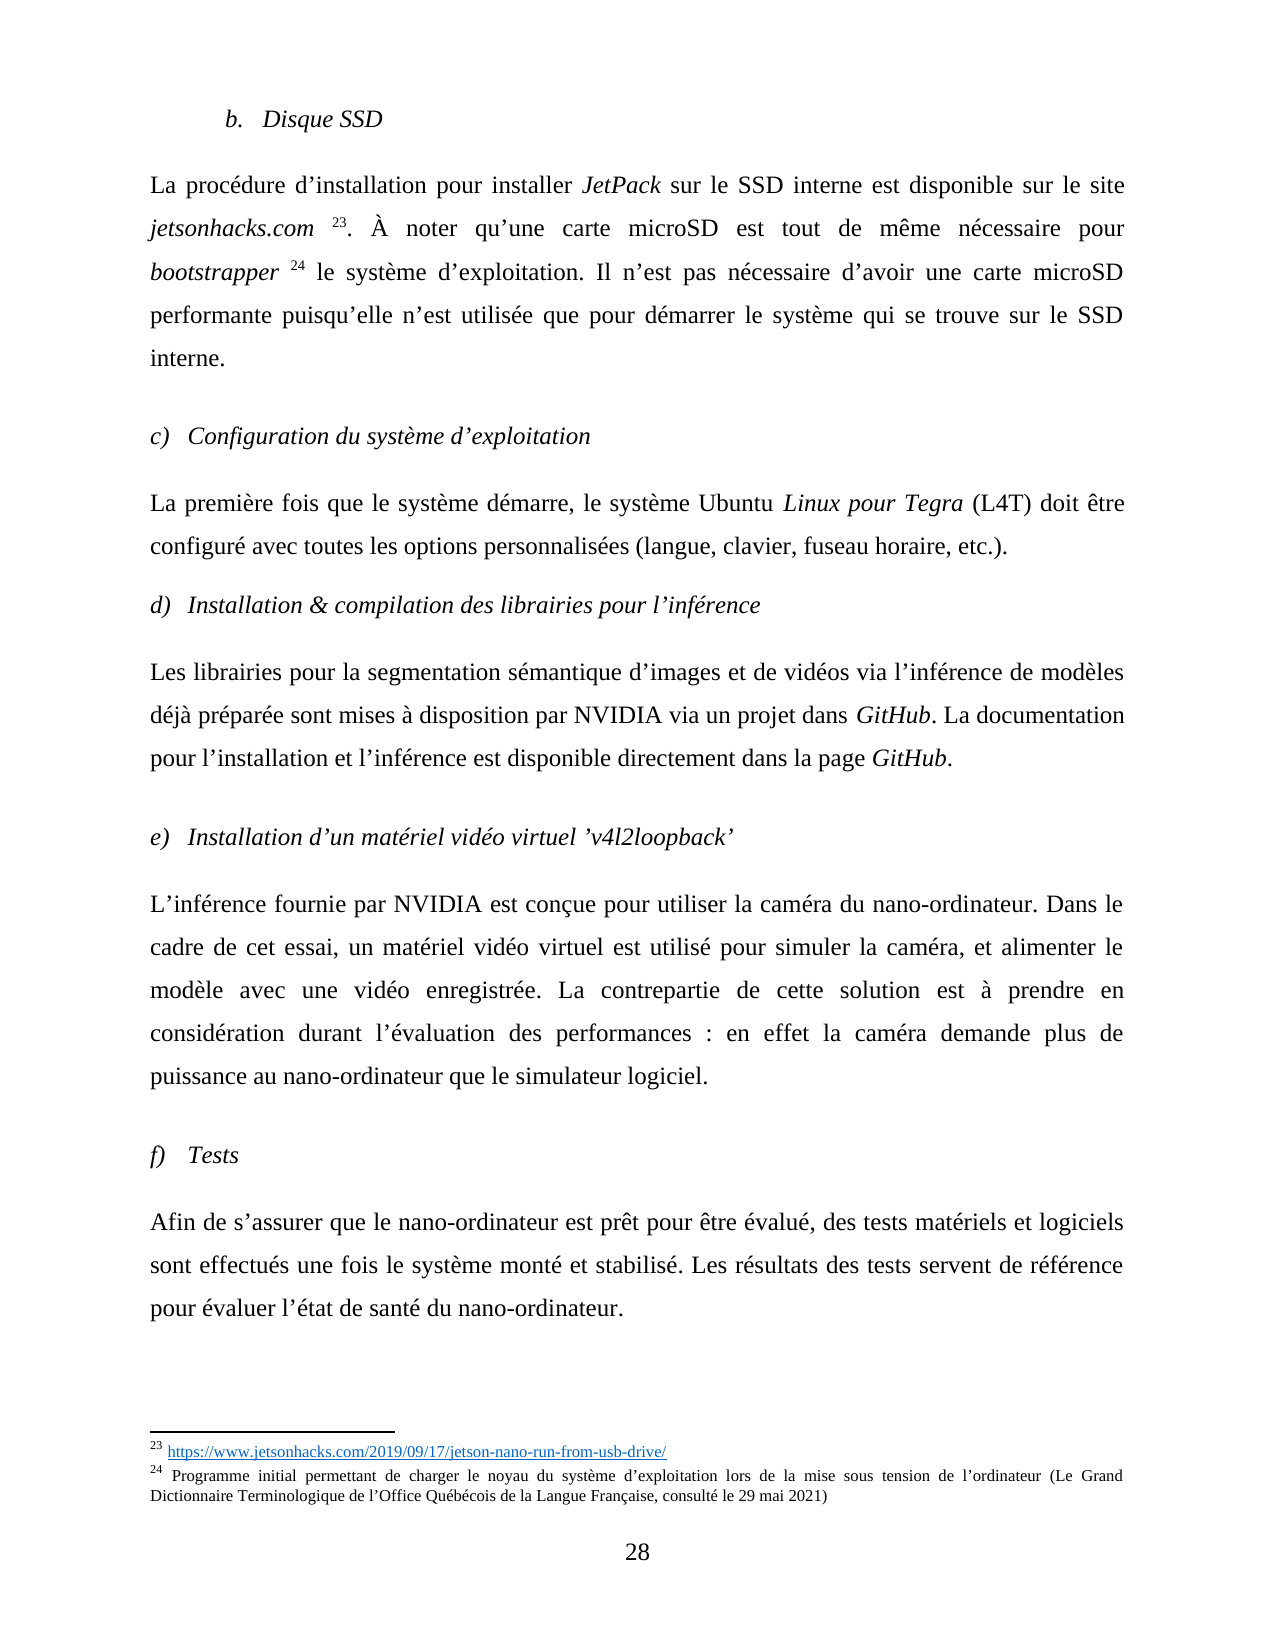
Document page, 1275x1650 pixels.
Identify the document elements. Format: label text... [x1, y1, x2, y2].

text La première fois que le système démarre, le système Ubuntu Linux pour Tegra (L4T) doit être configuré avec toutes les options personnalisées (langue, clavier, fuseau horaire, etc.). [150, 488, 1125, 559]
text L’inférence fournie par NVIDIA est conçue pour utiliser la caméra du nano-ordinateur. Dans le cadre de cet essai, un matériel vidéo virtuel est utilisé pour simuler la caméra, et alimenter le modèle avec une vidéo enregistrée. La contrepartie de cette solution est à prendre en considération durant l’évaluation des performances : en effet la caméra demande plus de puissance au nano-ordinateur que le simulateur logiciel. [150, 889, 1125, 1090]
text La procédure d’installation pour installer JetPack sur le SSD interne est disponible sur le site jetsonhacks.com . À noter qu’une carte microSD est tout de même nécessaire pour bootstrapper le système d’exploitation. Il n’est pas nécessaire d’avoir une carte microSD performante puisqu’elle n’est utilisée que pour démarrer le système qui se trouve sur le SSD interne. [150, 170, 1125, 372]
text Afin de s’assurer que le nano-ordinateur est prêt pour être évalué, des tests matériels et logiciels sont effectués une fois le système monté et stabilisé. Les résultats des tests servent de référence pour évaluer l’état de santé du nano-ordinateur. [150, 1207, 1125, 1322]
text Les librairies pour la segmentation sémantique d’images et de vidéos via l’inférence de modèles déjà préparée sont mises à disposition par NVIDIA via un projet dans GitHub. La documentation pour l’installation et l’inférence est disponible directement dans la page GitHub. [150, 657, 1125, 772]
subtitle Disque SSD [225, 104, 1125, 132]
subtitle Installation d’un matériel vidéo virtuel ’v4l2loopback’ [150, 822, 1125, 851]
subtitle Tests [150, 1140, 1125, 1169]
subtitle Installation & compilation des librairies pour l’inférence [150, 591, 1125, 619]
subtitle Configuration du système d’exploitation [150, 421, 1125, 450]
